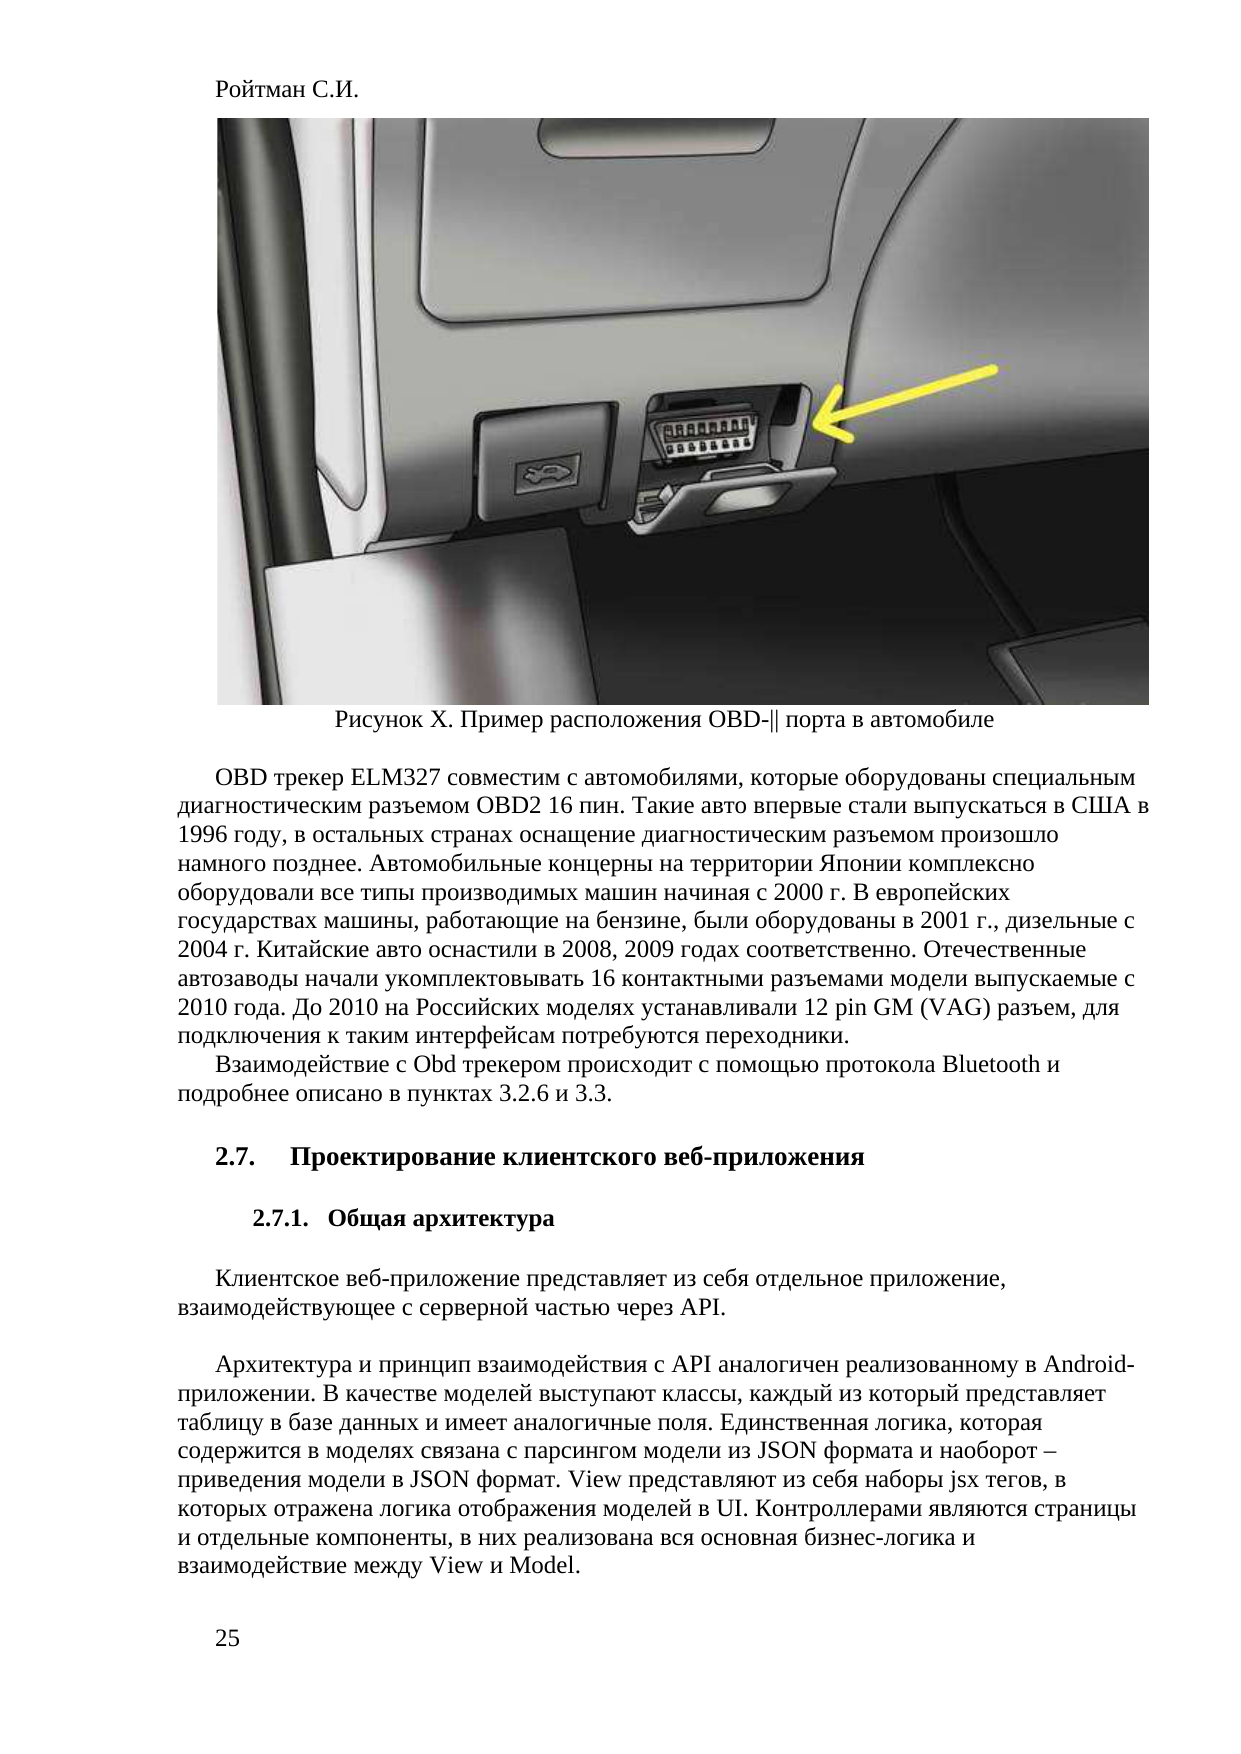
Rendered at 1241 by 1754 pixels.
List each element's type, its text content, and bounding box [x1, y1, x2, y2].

picture [217, 118, 1149, 705]
text Архитектура и принцип взаимодействия с API аналогичен реализованному в Android-приложении. В качестве моделей выступают классы, каждый из который представляет таблицу в базе данных и имеет аналогичные поля. Единственная логика, которая содержится в моделях связана с парсингом модели из JSON формата и наоборот – приведения модели в JSON формат. View представляют из себя наборы jsx тегов, в которых отражена логика отображения моделей в UI. Контроллерами являются страницы и отдельные компоненты, в них реализована вся основная бизнес-логика и взаимодействие между View и Model. [177, 1349, 1152, 1579]
text Клиентское веб-приложение представляет из себя отдельное приложение, взаимодействующее с серверной частью через API. [177, 1263, 1152, 1320]
subtitle Общая архитектура [252, 1203, 1152, 1232]
text OBD трекер ELM327 совместим с автомобилями, которые оборудованы специальным диагностическим разъемом OBD2 16 пин. Такие авто впервые стали выпускаться в США в 1996 году, в остальных странах оснащение диагностическим разъемом произошло намного позднее. Автомобильные концерны на территории Японии комплексно оборудовали все типы производимых машин начиная с 2000 г. В европейских государствах машины, работающие на бензине, были оборудованы в 2001 г., дизельные с 2004 г. Китайские авто оснастили в 2008, 2009 годах соответственно. Отечественные автозаводы начали укомплектовывать 16 контактными разъемами модели выпускаемые с 2010 года. До 2010 на Российских моделях устанавливали 12 pin GM (VAG) разъем, для подключения к таким интерфейсам потребуются переходники. [177, 762, 1152, 1049]
text Взаимодействие с Obd трекером происходит с помощью протокола Bluetooth и подробнее описано в пунктах 3.2.6 и 3.3. [177, 1049, 1152, 1107]
subtitle Проектирование клиентского веб-приложения [215, 1140, 1152, 1171]
